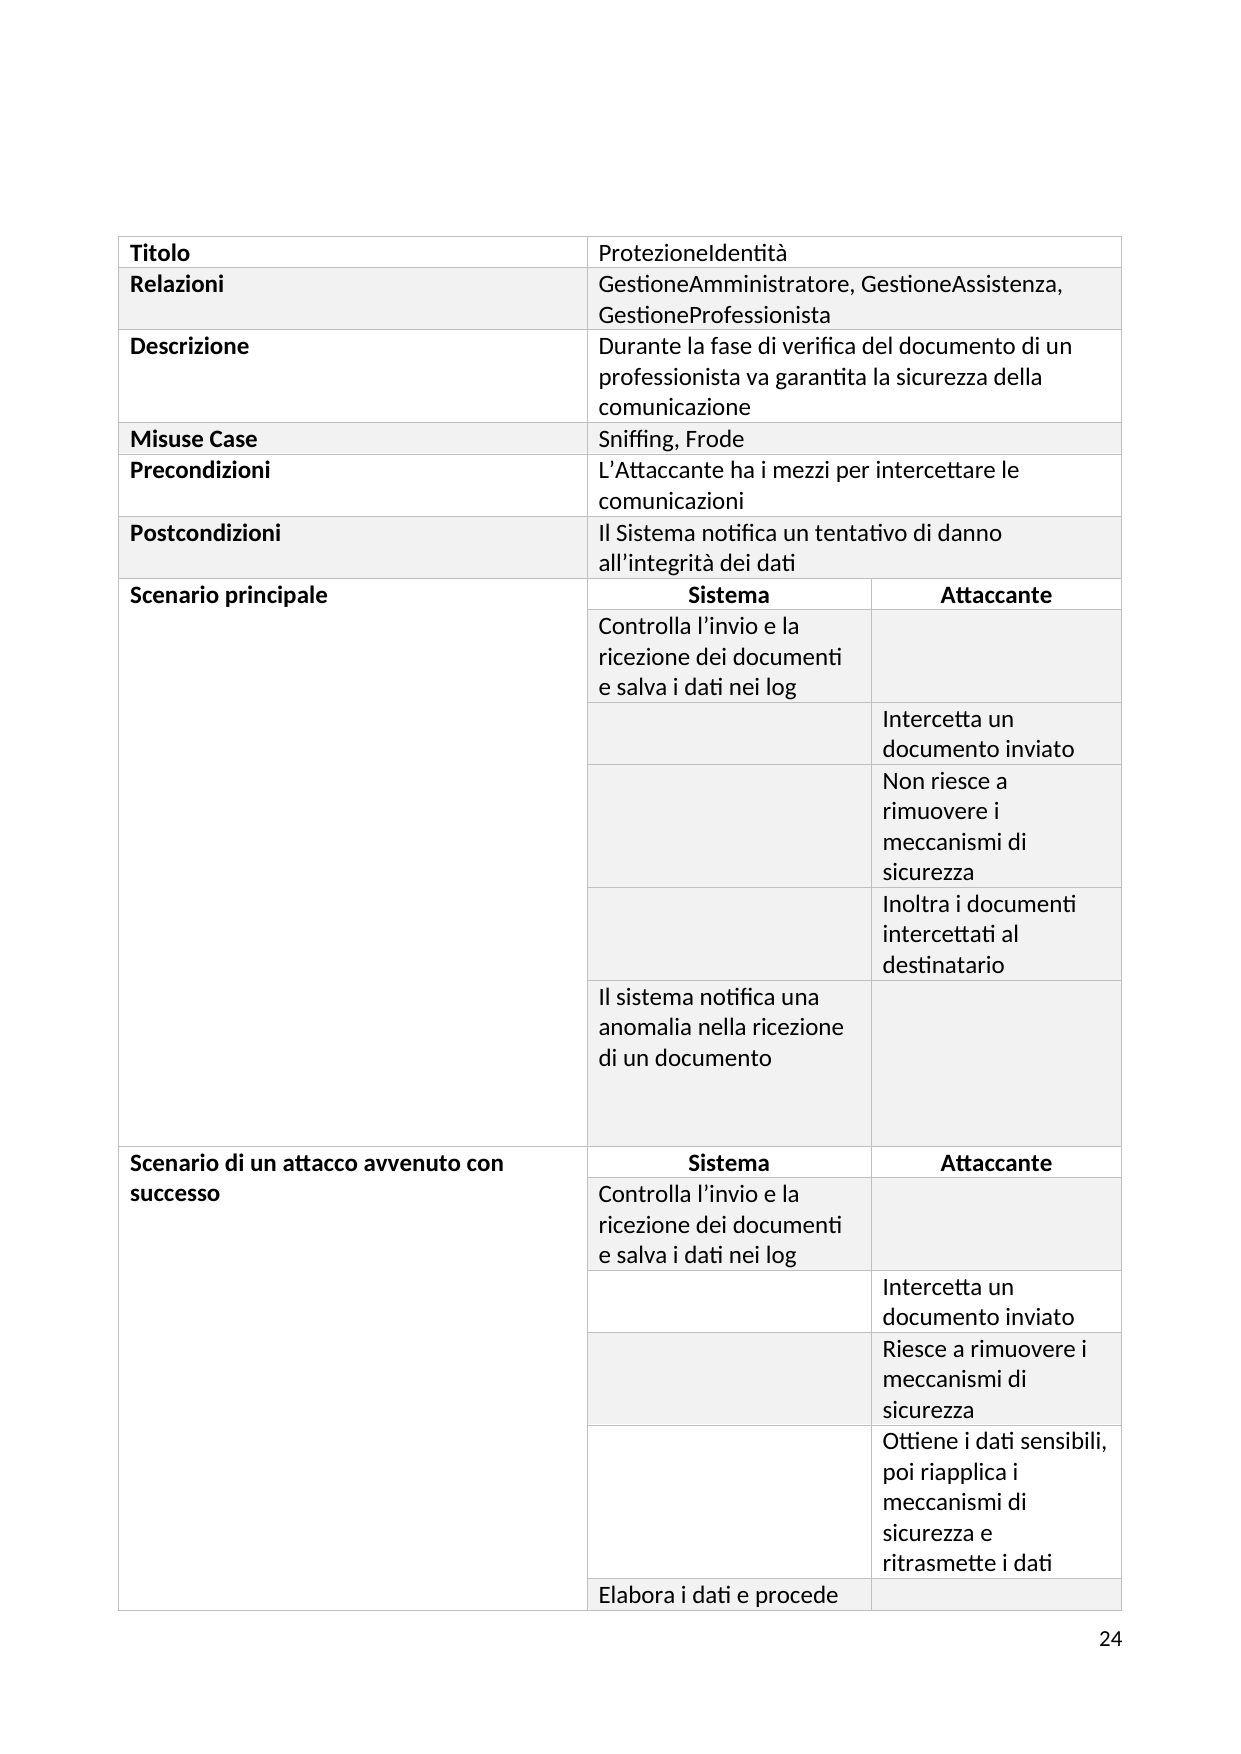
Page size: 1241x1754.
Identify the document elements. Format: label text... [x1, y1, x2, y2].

table_cell Sistema [588, 1147, 871, 1177]
table_cell Controlla l’invio e la ricezione dei documenti e salva i dati nei log [588, 1178, 871, 1270]
table_cell [588, 1333, 871, 1424]
table_cell Inoltra i documenti intercettati al destinatario [872, 888, 1121, 980]
table_cell Non riesce a rimuovere i meccanismi di sicurezza [872, 765, 1121, 887]
table_cell Ottiene i dati sensibili, poi riapplica i meccanismi di sicurezza e ritrasmette i dati [872, 1426, 1121, 1578]
table_cell Postcondizioni [119, 517, 587, 578]
table_cell Attaccante [872, 1147, 1121, 1177]
table_cell [588, 1271, 871, 1332]
table_cell L’Attaccante ha i mezzi per intercettare le comunicazioni [588, 455, 1121, 516]
table_cell [872, 610, 1121, 702]
table_cell GestioneAmministratore, GestioneAssistenza, GestioneProfessionista [588, 268, 1121, 329]
table_cell Scenario di un attacco avvenuto con successo [119, 1147, 587, 1610]
table_cell [872, 1579, 1121, 1610]
table_cell Attaccante [872, 579, 1121, 609]
table_cell [588, 703, 871, 764]
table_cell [588, 1579, 871, 1610]
table_cell Riesce a rimuovere i meccanismi di sicurezza [872, 1333, 1121, 1424]
table_cell Intercetta un documento inviato [872, 1271, 1121, 1332]
table_cell [872, 1178, 1121, 1270]
table_cell [588, 765, 871, 887]
table_header ProtezioneIdentità [588, 237, 1121, 267]
table_cell [588, 1426, 871, 1578]
table_cell Il sistema notifica una anomalia nella ricezione di un documento [588, 981, 871, 1146]
table_cell [872, 981, 1121, 1146]
table_cell Durante la fase di verifica del documento di un professionista va garantita la sicurezza della comunicazione [588, 330, 1121, 422]
table_cell Relazioni [119, 268, 587, 329]
table_cell Sistema [588, 579, 871, 609]
table_cell Il Sistema notifica un tentativo di danno all’integrità dei dati [588, 517, 1121, 578]
table_cell Scenario principale [119, 579, 587, 1146]
table_cell Intercetta un documento inviato [872, 703, 1121, 764]
table_cell Misuse Case [119, 423, 587, 453]
table_header Titolo [119, 237, 587, 267]
table_cell [588, 888, 871, 980]
table_cell Precondizioni [119, 455, 587, 516]
table_cell Descrizione [119, 330, 587, 422]
table_cell Controlla l’invio e la ricezione dei documenti e salva i dati nei log [588, 610, 871, 702]
table_cell Sniffing, Frode [588, 423, 1121, 453]
